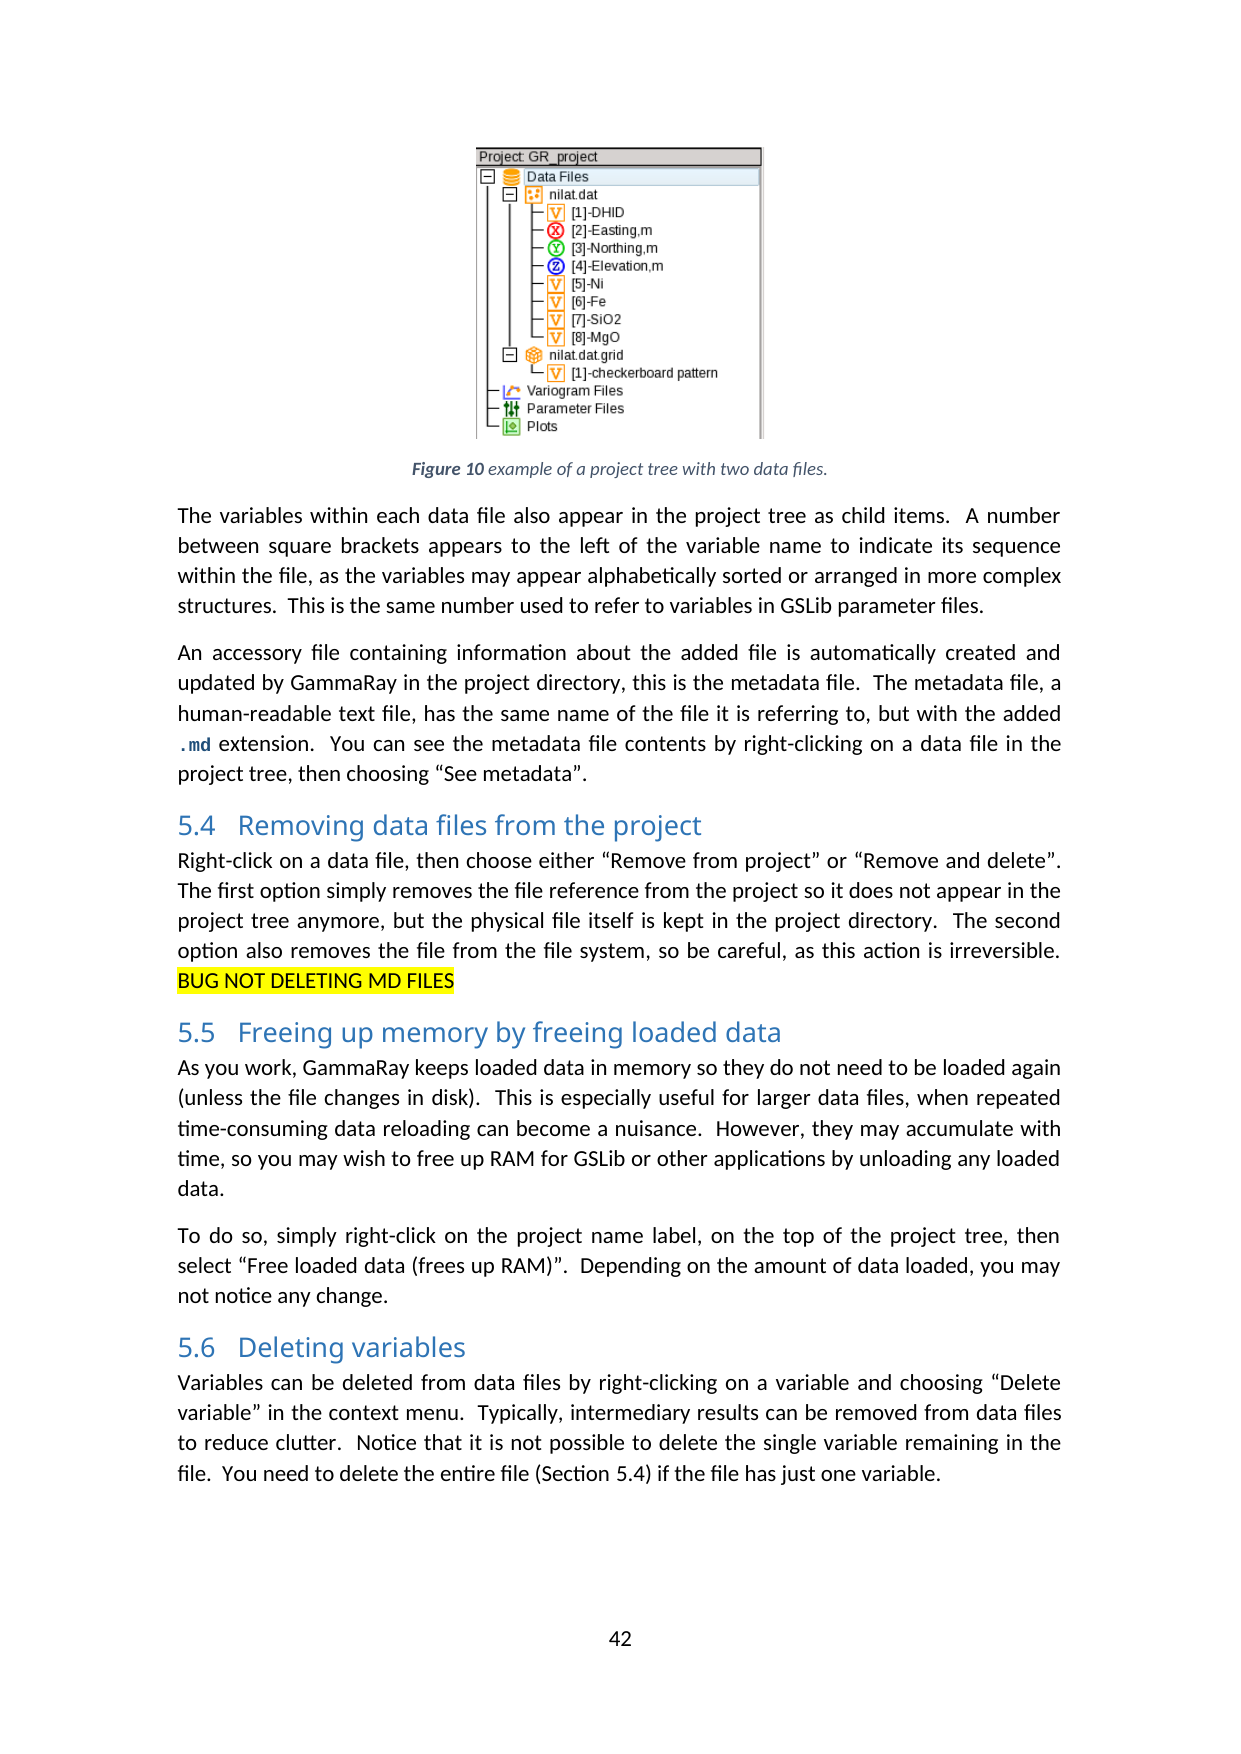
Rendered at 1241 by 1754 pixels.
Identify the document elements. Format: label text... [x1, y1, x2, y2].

text As you work, GammaRay keeps loaded data in memory so they do not need to be loaded again (unless the file changes in disk). This is especially useful for larger data files, when repeated time-consuming data reloading can become a nuisance. However, they may accumulate with time, so you may wish to free up RAM for GSLib or other applications by unloading any loaded data. [177, 1053, 1063, 1202]
subtitle Removing data files from the project [177, 806, 1063, 843]
text The variables within each data file also appear in the project tree as child items. A number between square brackets appears to the left of the variable name to indicate its sequence within the file, as the variables may appear alphabetically sorted or arranged in more complex structures. This is the same number used to refer to variables in GSLib parameter files. [177, 501, 1063, 619]
subtitle Deleting variables [177, 1328, 1063, 1365]
text An accessory file containing information about the added file is automatically created and updated by GammaRay in the project directory, this is the metadata file. The metadata file, a human-readable text file, has the same name of the file it is referring to, but with the added .md extension. You can see the metadata file contents by right-clicking on a data file in the project tree, then choosing “See metadata”. [177, 638, 1063, 787]
picture [476, 147, 765, 439]
text Figure 10 example of a project tree with two data files. [177, 457, 1063, 480]
text Right-click on a data file, then choose either “Remove from project” or “Remove and delete”. The first option simply removes the file reference from the project so it does not appear in the project tree anymore, but the physical file itself is kept in the project directory. The second option also removes the file from the file system, so be careful, as this action is irreversible. BUG NOT DELETING MD FILES [177, 846, 1063, 994]
text Variables can be deleted from data files by right-clicking on a variable and choosing “Delete variable” in the context menu. Typically, intermediary results can be removed from data files to reduce clutter. Notice that it is not possible to delete the single variable remaining in the file. You need to delete the entire file (Section 5.4) if the file has just one variable. [177, 1368, 1063, 1487]
subtitle Freeing up memory by freeing loaded data [177, 1013, 1063, 1050]
text To do so, simply right-click on the project name label, on the top of the project tree, then select “Free loaded data (frees up RAM)”. Depending on the amount of data loaded, you may not notice any change. [177, 1221, 1063, 1309]
